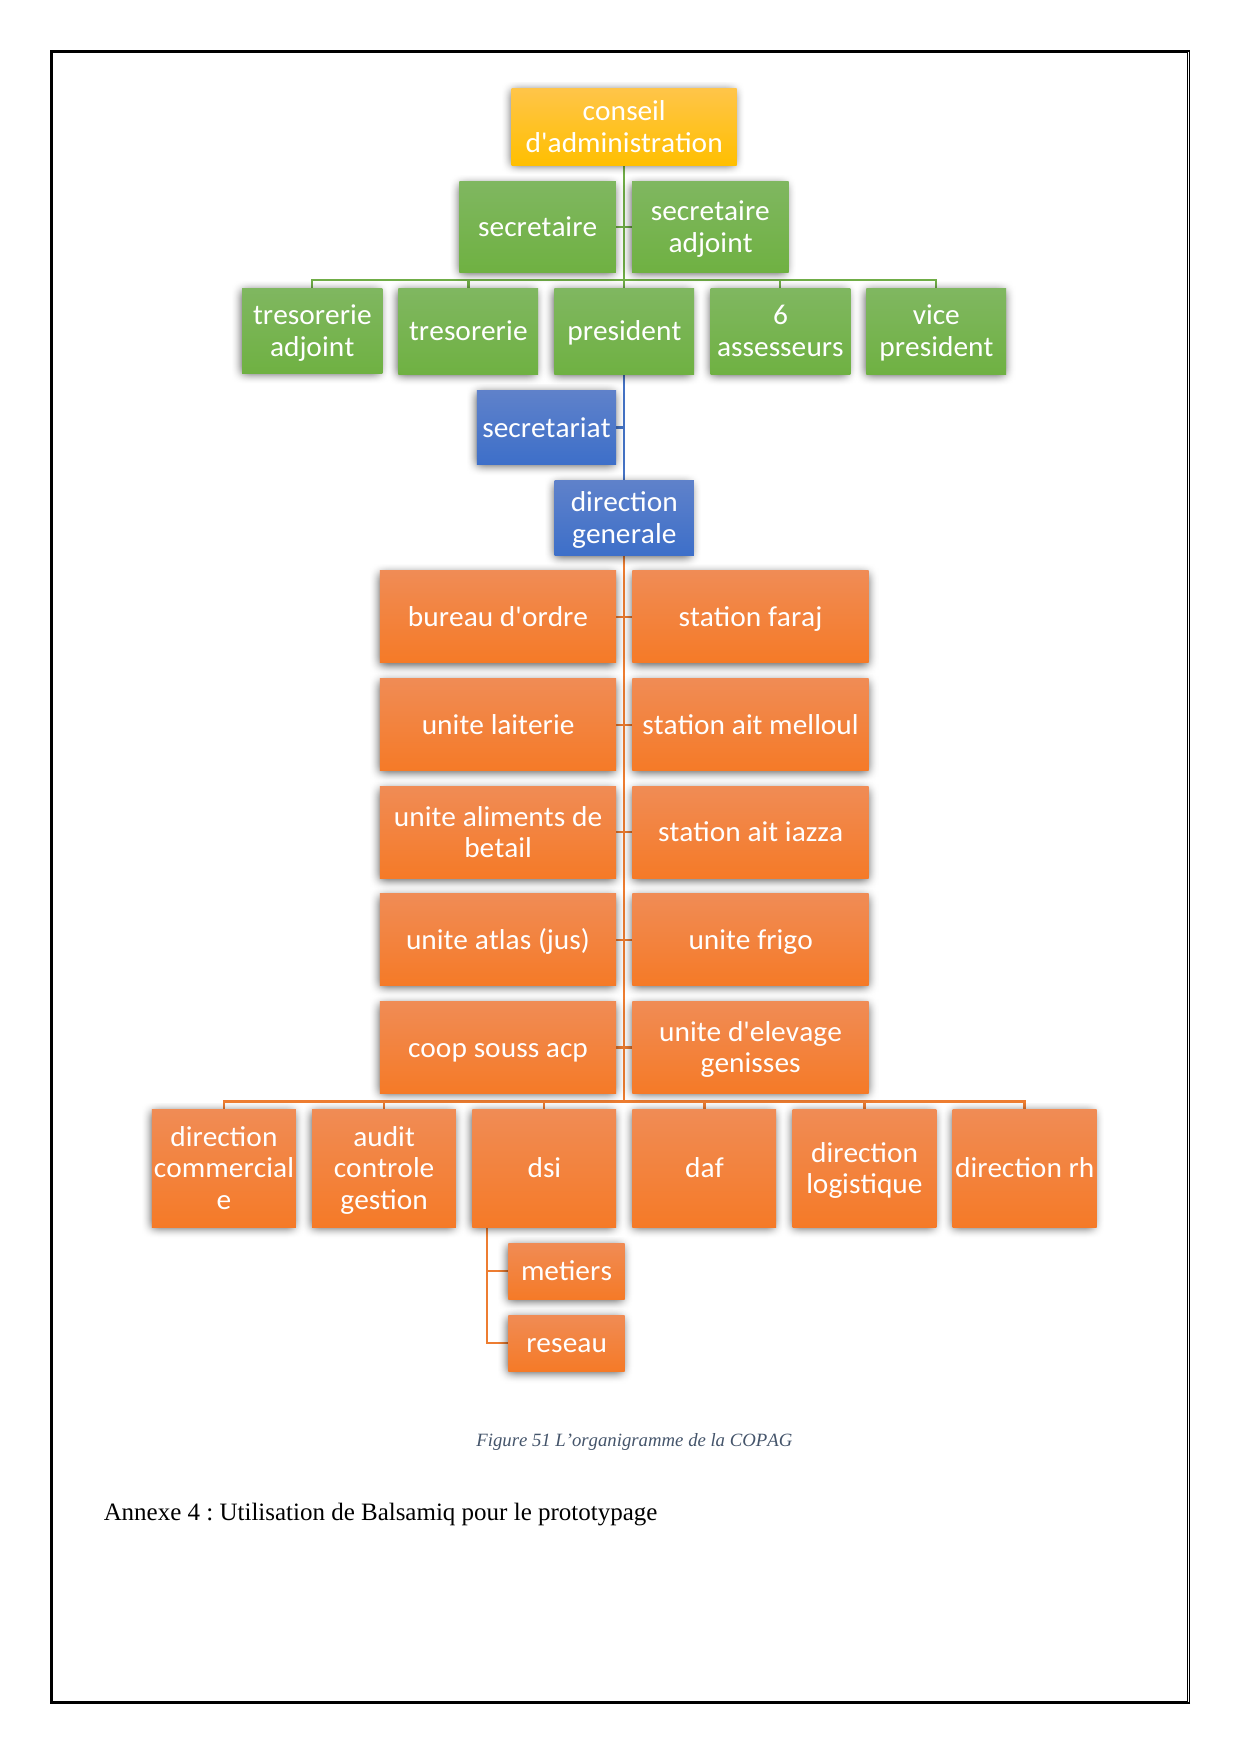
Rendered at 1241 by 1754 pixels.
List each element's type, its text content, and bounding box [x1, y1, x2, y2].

text Annexe 4 : Utilisation de Balsamiq pour le prototypage [73, 1497, 1167, 1526]
text Figure 51 L’organigramme de la COPAG [73, 1429, 1167, 1450]
